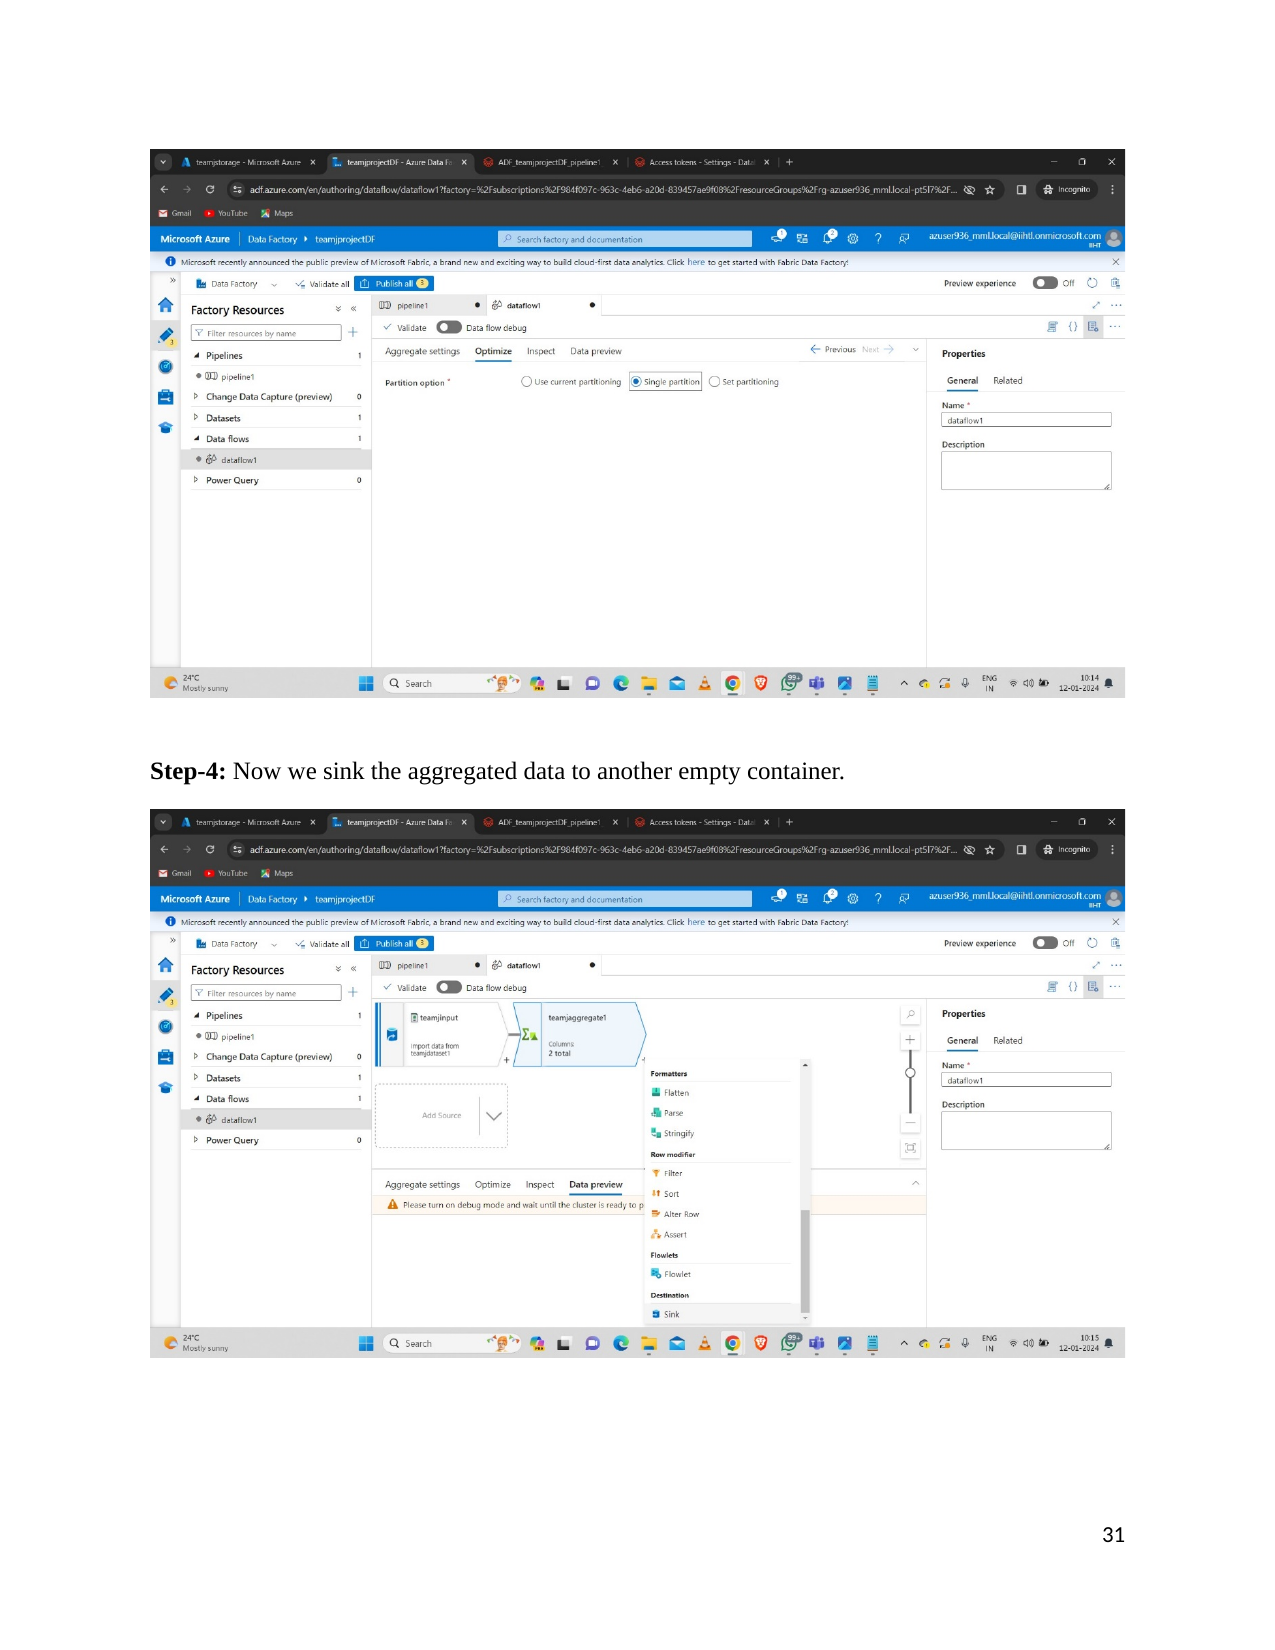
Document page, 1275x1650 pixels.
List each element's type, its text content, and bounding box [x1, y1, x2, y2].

picture [150, 809, 1125, 1358]
text Step-4: Now we sink the aggregated data to another empty container. [150, 756, 1125, 784]
picture [150, 149, 1125, 698]
